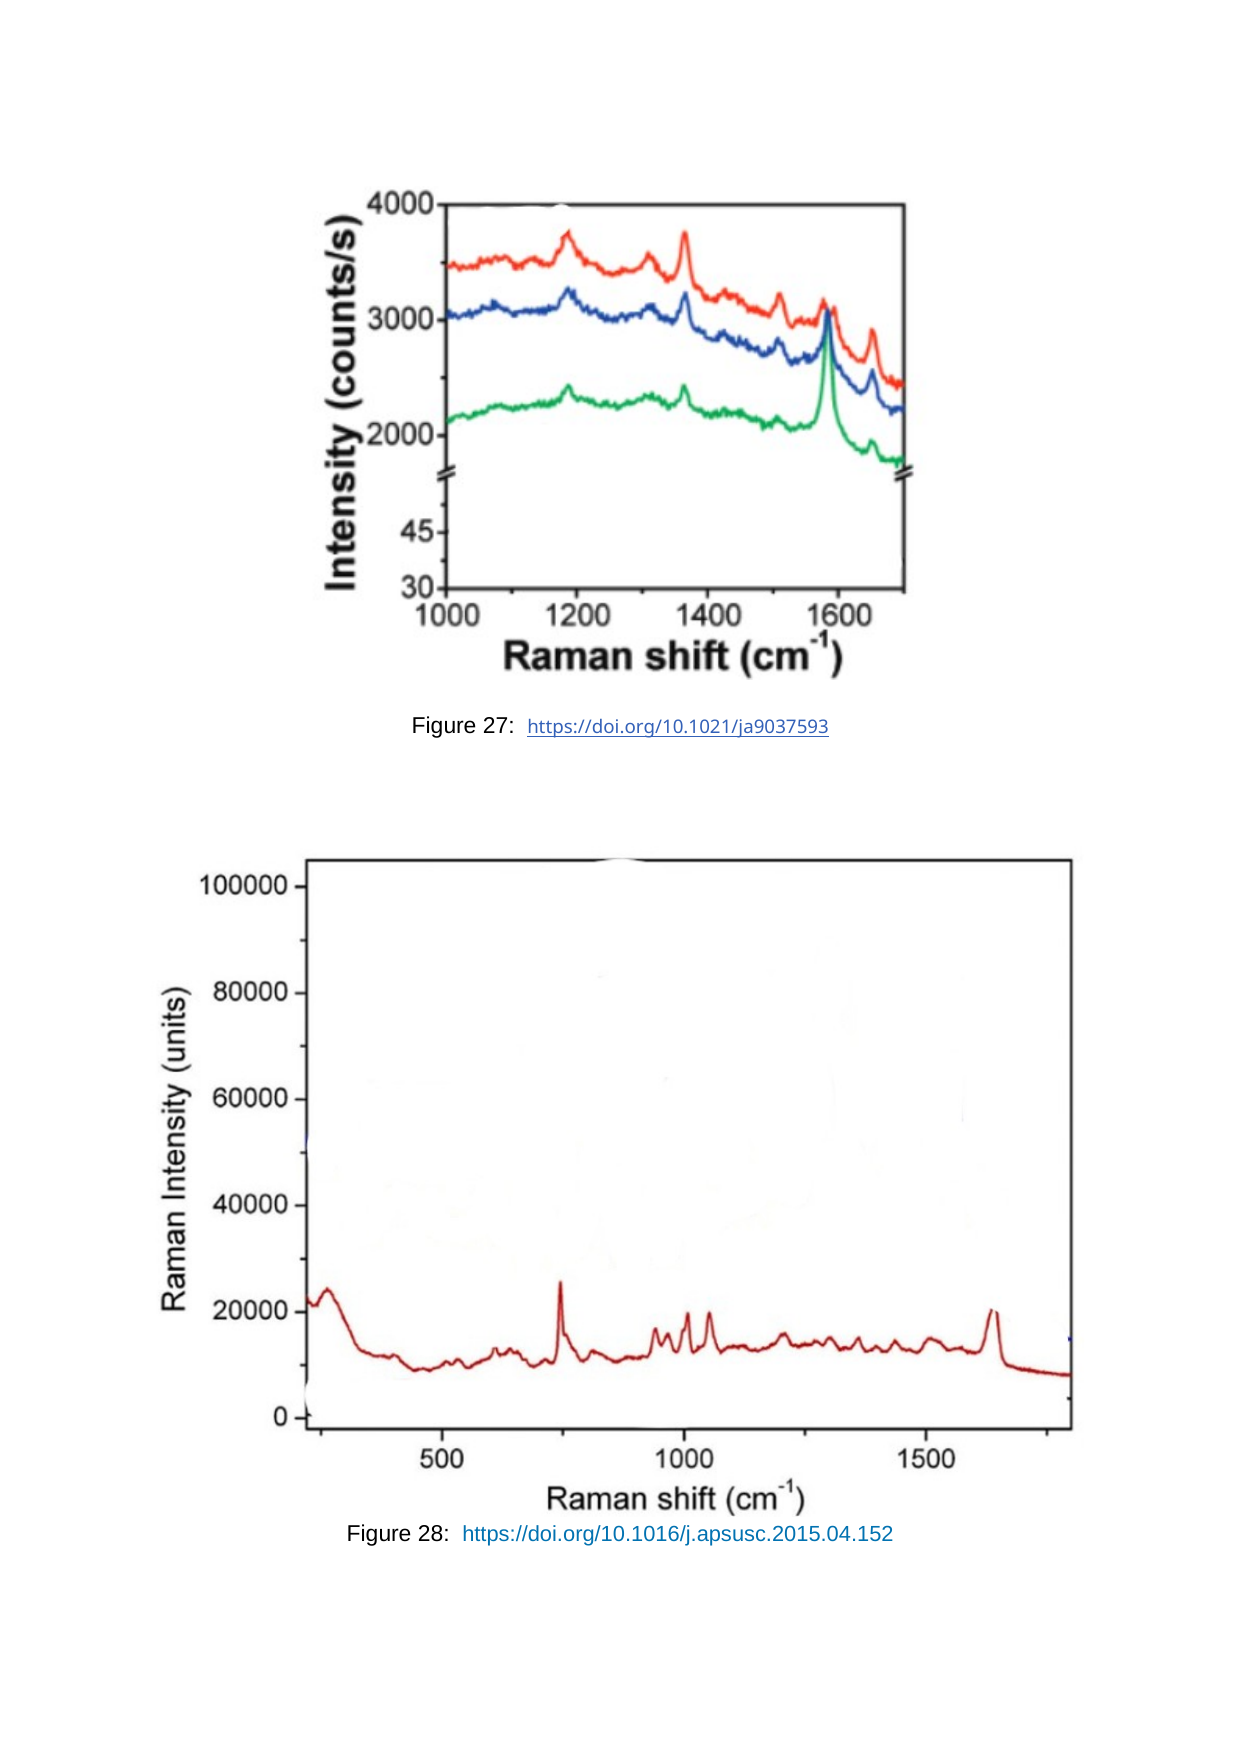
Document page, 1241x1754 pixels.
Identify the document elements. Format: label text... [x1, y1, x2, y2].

picture [150, 830, 1091, 1517]
picture [301, 150, 939, 680]
text Figure 27: https://doi.org/10.1021/ja9037593 [150, 712, 1090, 739]
text Figure 28: https://doi.org/10.1016/j.apsusc.2015.04.152 [150, 1520, 1090, 1547]
